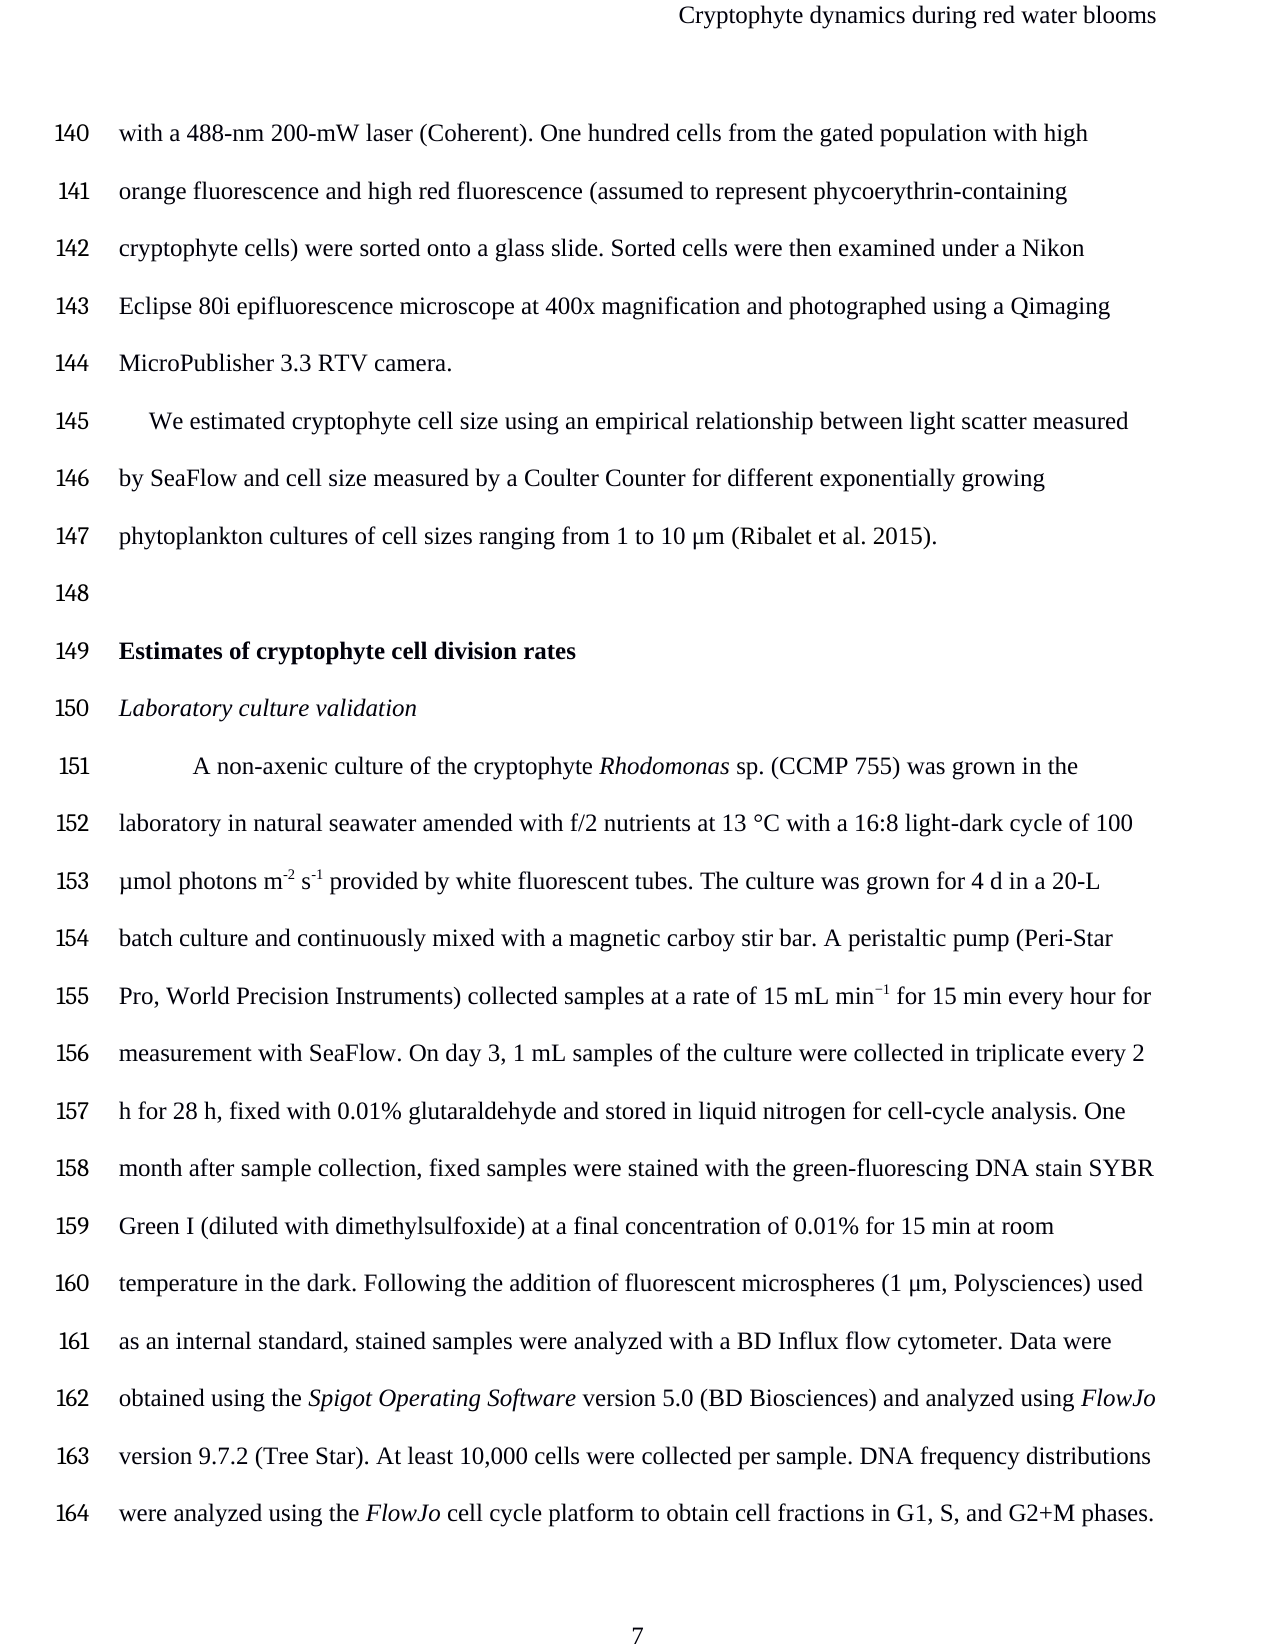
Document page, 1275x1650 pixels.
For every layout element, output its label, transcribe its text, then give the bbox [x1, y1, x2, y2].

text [118, 118, 1156, 377]
text Estimates of cryptophyte cell division rates [118, 636, 1156, 665]
text We estimated cryptophyte cell size using an empirical relationship between light scatter measured by SeaFlow and cell size measured by a Coulter Counter for different exponentially growing phytoplankton cultures of cell sizes ranging from 1 to 10 μm (Ribalet et al. 2015). [118, 406, 1156, 550]
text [118, 751, 1156, 1527]
text Laboratory culture validation [118, 693, 1156, 722]
